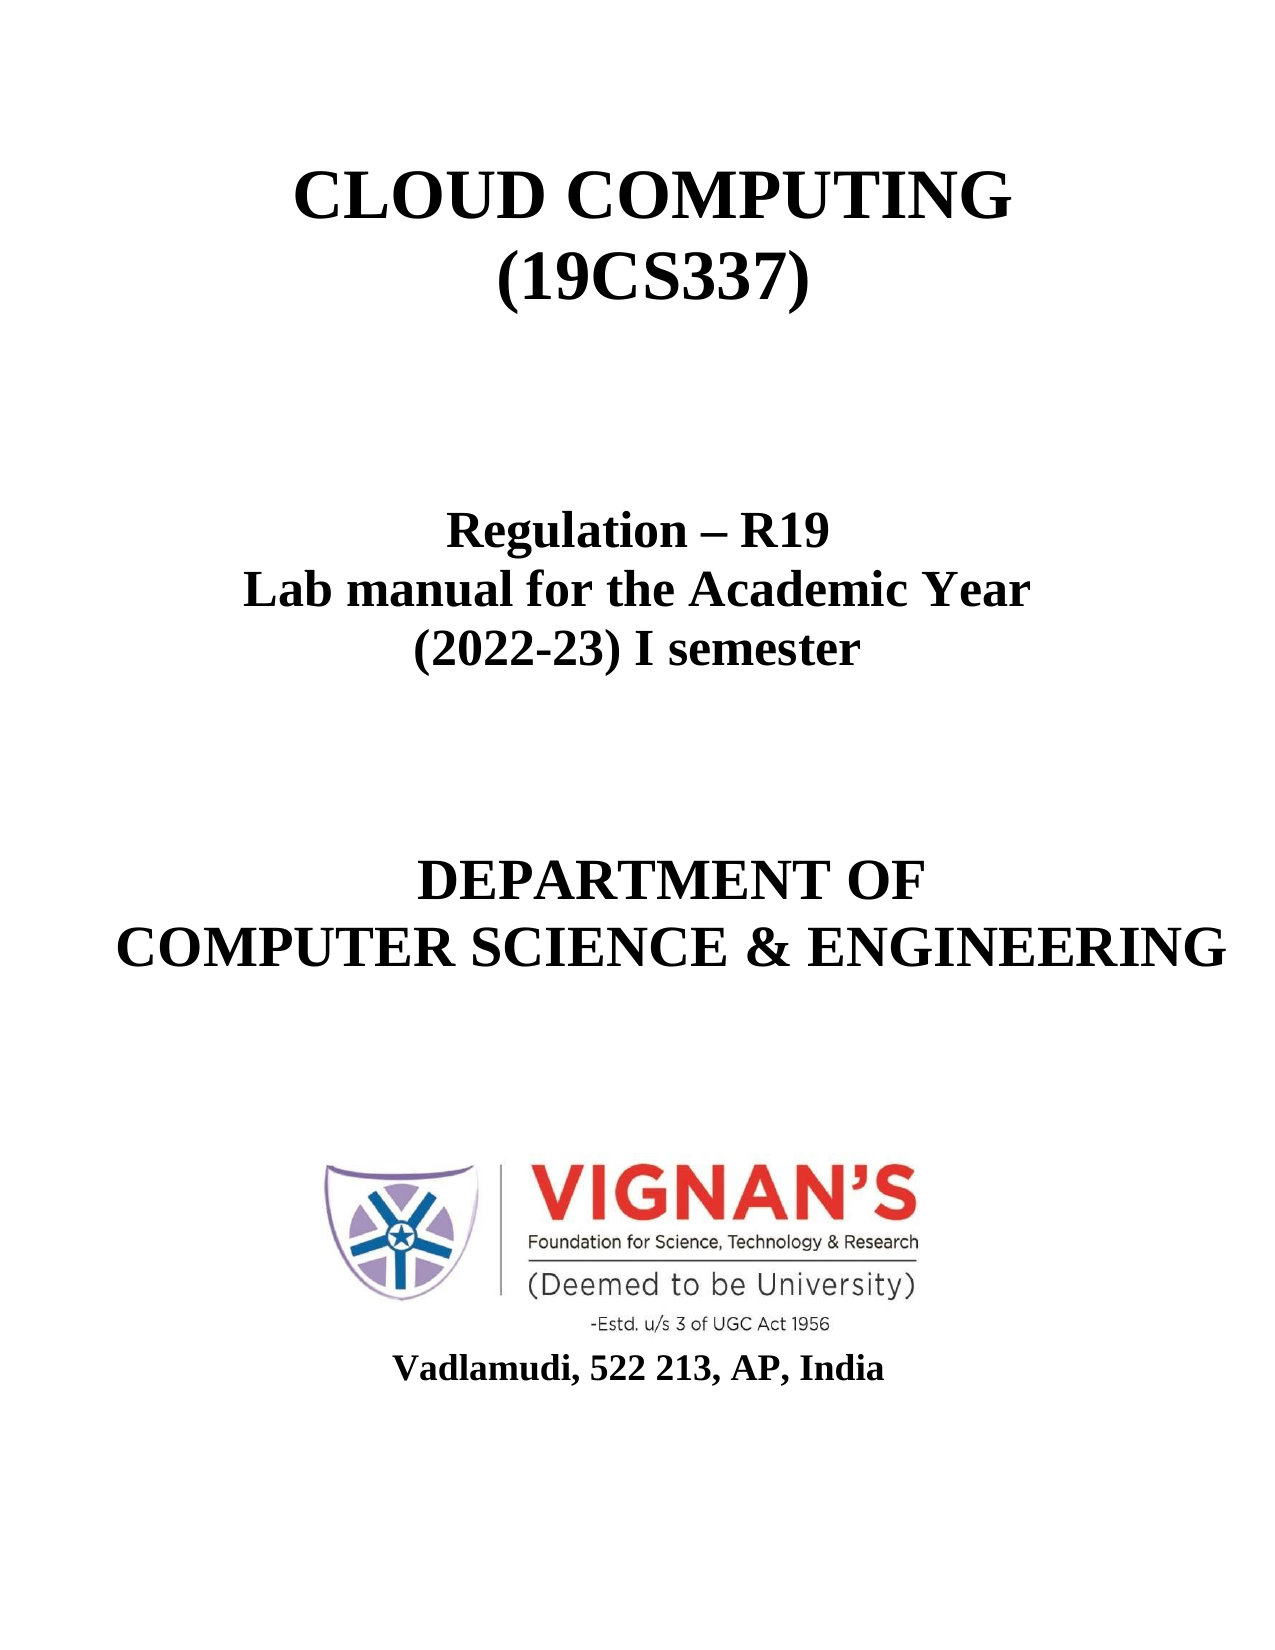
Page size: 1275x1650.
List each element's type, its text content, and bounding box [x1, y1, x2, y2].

title CLOUD COMPUTING (19CS337) [292, 155, 1016, 315]
text DEPARTMENT OF COMPUTER SCIENCE & ENGINEERING [116, 845, 1231, 979]
text Regulation – R19 [241, 499, 1035, 559]
text Lab manual for the Academic Year (2022-23) I semester [241, 559, 1034, 677]
picture [321, 1153, 921, 1338]
